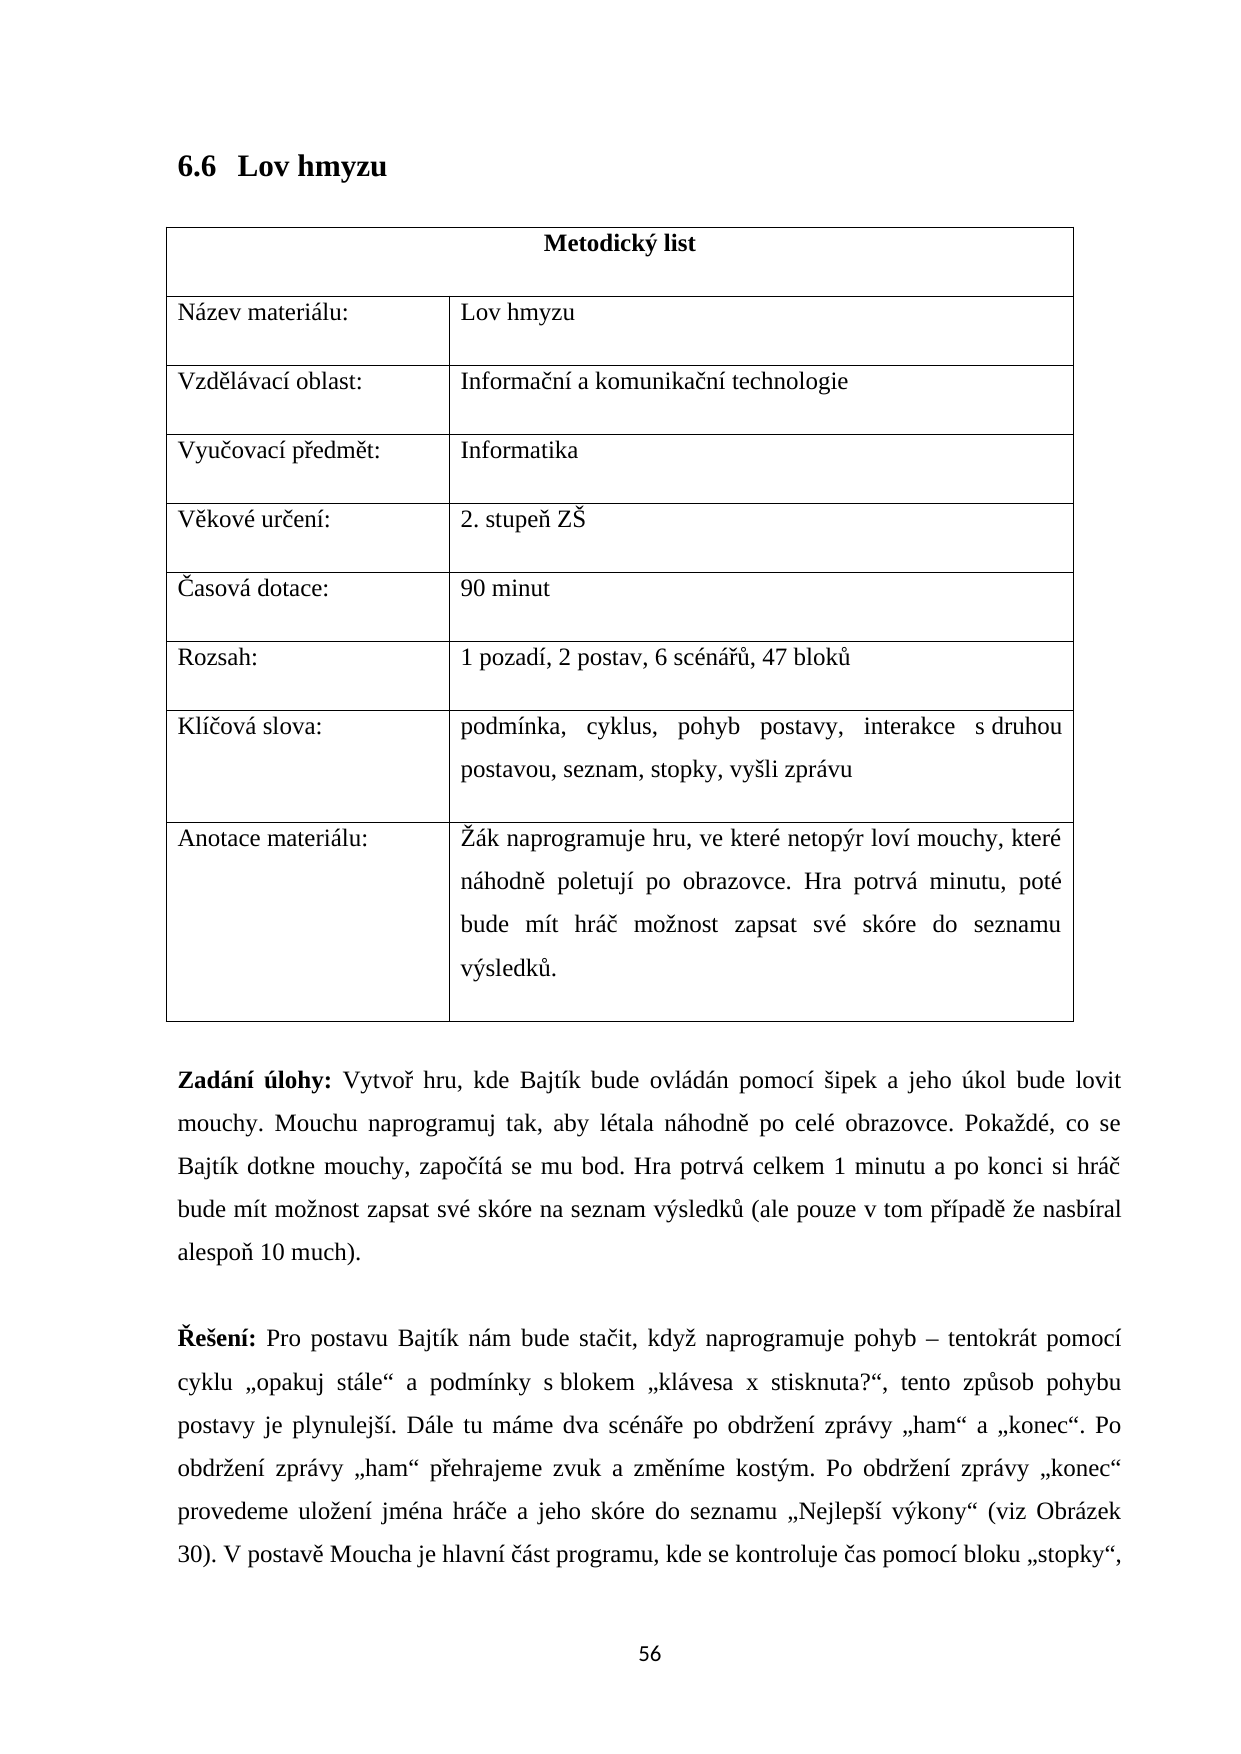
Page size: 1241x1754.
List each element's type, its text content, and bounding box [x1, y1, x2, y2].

subtitle Lov hmyzu [177, 148, 1122, 184]
table_header Metodický list [167, 228, 1073, 296]
table_cell Klíčová slova: [167, 711, 449, 822]
table_cell Rozsah: [167, 642, 449, 710]
table_cell Žák naprogramuje hru, ve které netopýr loví mouchy, které náhodně poletují po obrazovce. Hra potrvá minutu, poté bude mít hráč možnost zapsat své skóre do seznamu výsledků. [450, 823, 1073, 1021]
text Zadání úlohy: Vytvoř hru, kde Bajtík bude ovládán pomocí šipek a jeho úkol bude lovit mouchy. Mouchu naprogramuj tak, aby létala náhodně po celé obrazovce. Pokaždé, co se Bajtík dotkne mouchy, započítá se mu bod. Hra potrvá celkem 1 minutu a po konci si hráč bude mít možnost zapsat své skóre na seznam výsledků (ale pouze v tom případě že nasbíral alespoň 10 much). [177, 1065, 1122, 1266]
table_cell Lov hmyzu [450, 297, 1073, 365]
table_cell Časová dotace: [167, 573, 449, 641]
table_cell Název materiálu: [167, 297, 449, 365]
table_cell Vyučovací předmět: [167, 435, 449, 503]
table_cell podmínka, cyklus, pohyb postavy, interakce s druhou postavou, seznam, stopky, vyšli zprávu [450, 711, 1073, 822]
table_cell 90 minut [450, 573, 1073, 641]
table_cell Informatika [450, 435, 1073, 503]
table_cell Anotace materiálu: [167, 823, 449, 1021]
table_cell 2. stupeň ZŠ [450, 504, 1073, 572]
table_cell 1 pozadí, 2 postav, 6 scénářů, 47 bloků [450, 642, 1073, 710]
table_cell Věkové určení: [167, 504, 449, 572]
table_cell Informační a komunikační technologie [450, 366, 1073, 434]
table_cell Vzdělávací oblast: [167, 366, 449, 434]
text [177, 1323, 1122, 1568]
